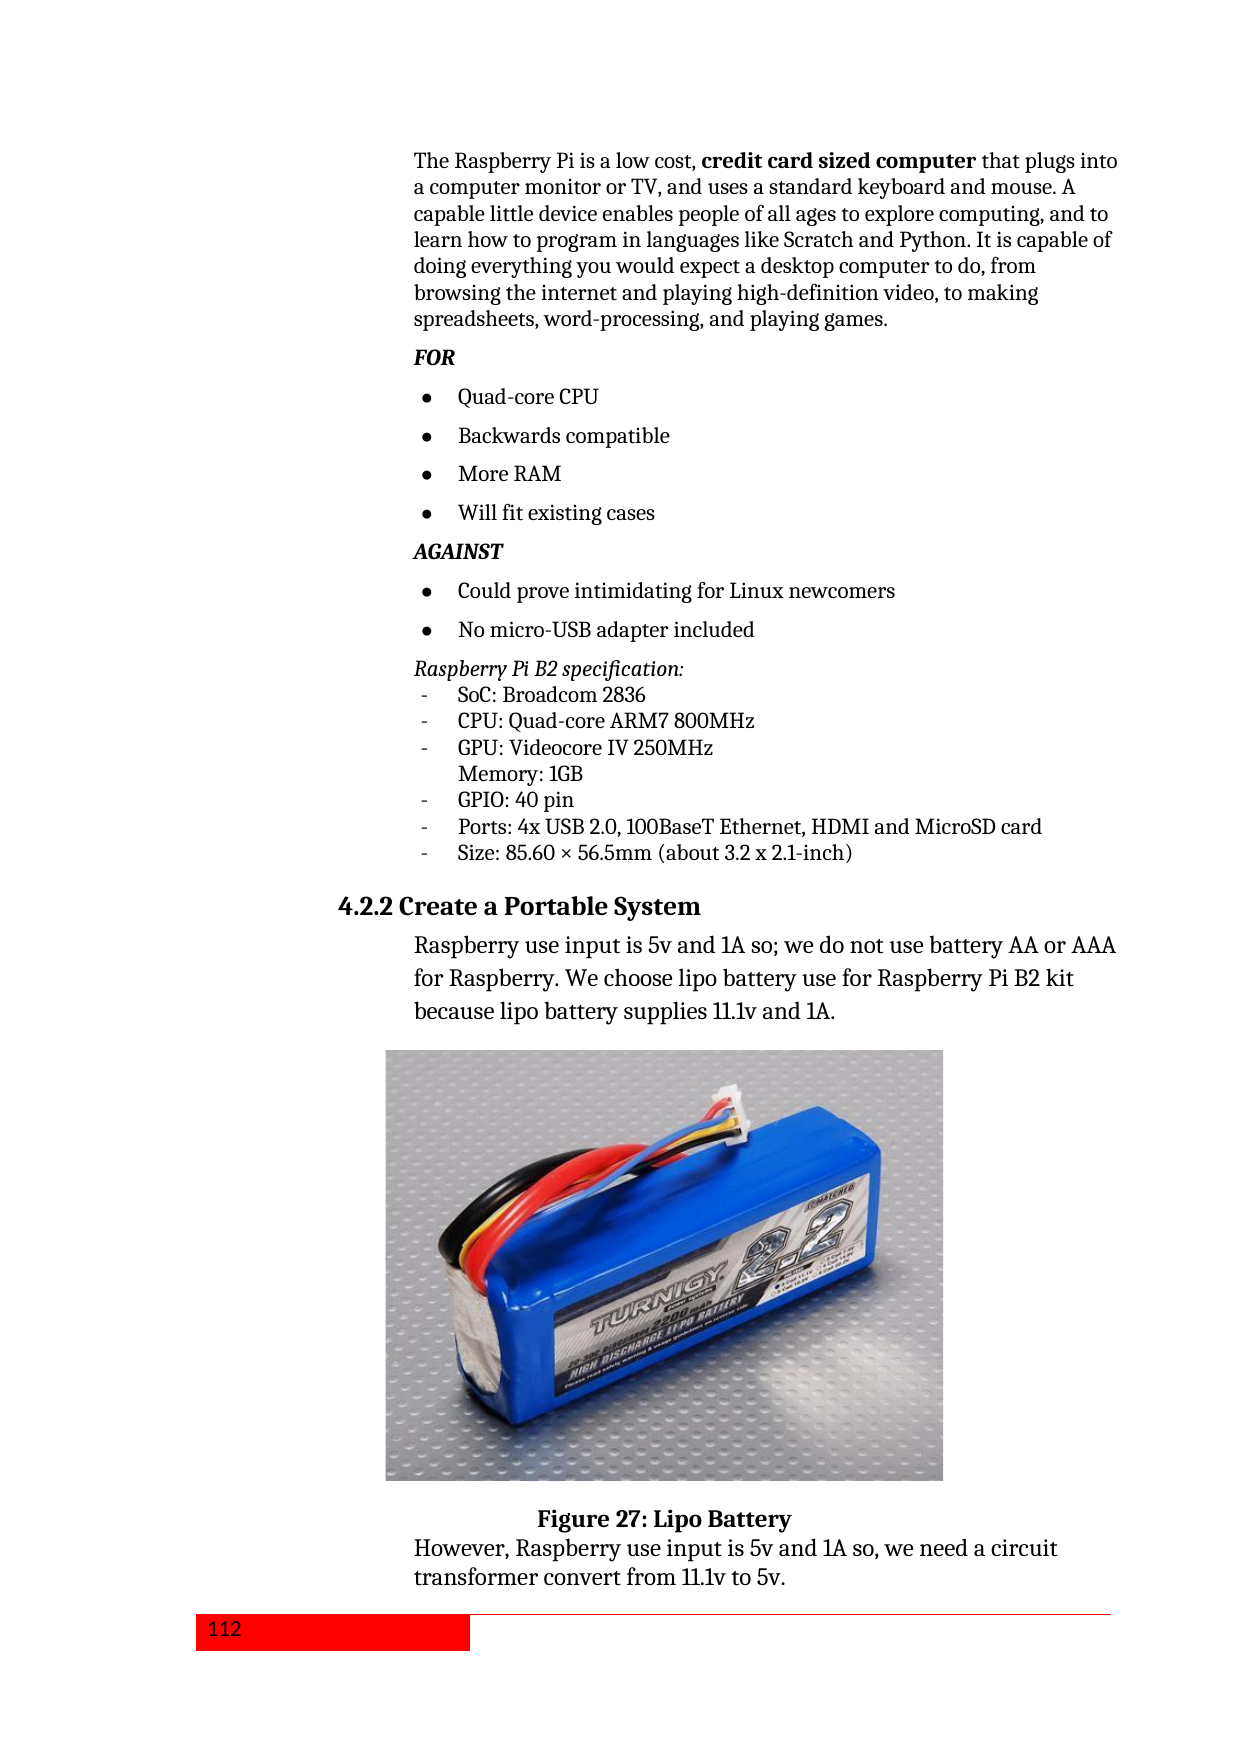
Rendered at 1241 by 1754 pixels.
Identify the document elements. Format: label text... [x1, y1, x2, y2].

list More RAM [420, 461, 1122, 488]
list Backwards compatible [420, 422, 1122, 449]
list GPU: Videocore IV 250MHz Memory: 1GB [420, 734, 1122, 787]
list Ports: 4x USB 2.0, 100BaseT Ethernet, HDMI and MicroSD card [420, 814, 1122, 840]
text AGAINST [413, 539, 1122, 565]
list Size: 85.60 × 56.5mm (about 3.2 x 2.1-inch) [420, 840, 1122, 866]
text The Raspberry Pi is a low cost, credit card sized computer that plugs into a computer monitor or TV, and uses a standard keyboard and mouse. A capable little device enables people of all ages to explore computing, and to learn how to program in languages like Scratch and Python. It is capable of doing everything you would expect a desktop computer to do, from browsing the internet and playing high-definition video, to making spreadsheets, word-processing, and playing games. [413, 148, 1122, 332]
list No micro-USB adapter included [420, 617, 1122, 643]
list Quad-core CPU [420, 383, 1122, 410]
picture [385, 1050, 944, 1481]
list SoC: Broadcom 2836 [420, 682, 1122, 708]
text Raspberry use input is 5v and 1A so; we do not use battery AA or AAA for Raspberry. We choose lipo battery use for Raspberry Pi B2 kit because lipo battery supplies 11.1v and 1A. [413, 931, 1122, 1026]
list CPU: Quad-core ARM7 800MHz [420, 708, 1122, 734]
text However, Raspberry use input is 5v and 1A so, we need a circuit transformer convert from 11.1v to 5v. [413, 1534, 1122, 1592]
list Raspberry Pi B2 specification: [413, 656, 1122, 682]
list Will fit existing cases [420, 500, 1122, 526]
text FOR [413, 345, 1122, 371]
list Figure 27: Lipo Battery [207, 1505, 1122, 1534]
subtitle 4.2.2 Create a Portable System [338, 891, 1122, 922]
list GPIO: 40 pin [420, 787, 1122, 814]
list Could prove intimidating for Linux newcomers [420, 578, 1122, 604]
